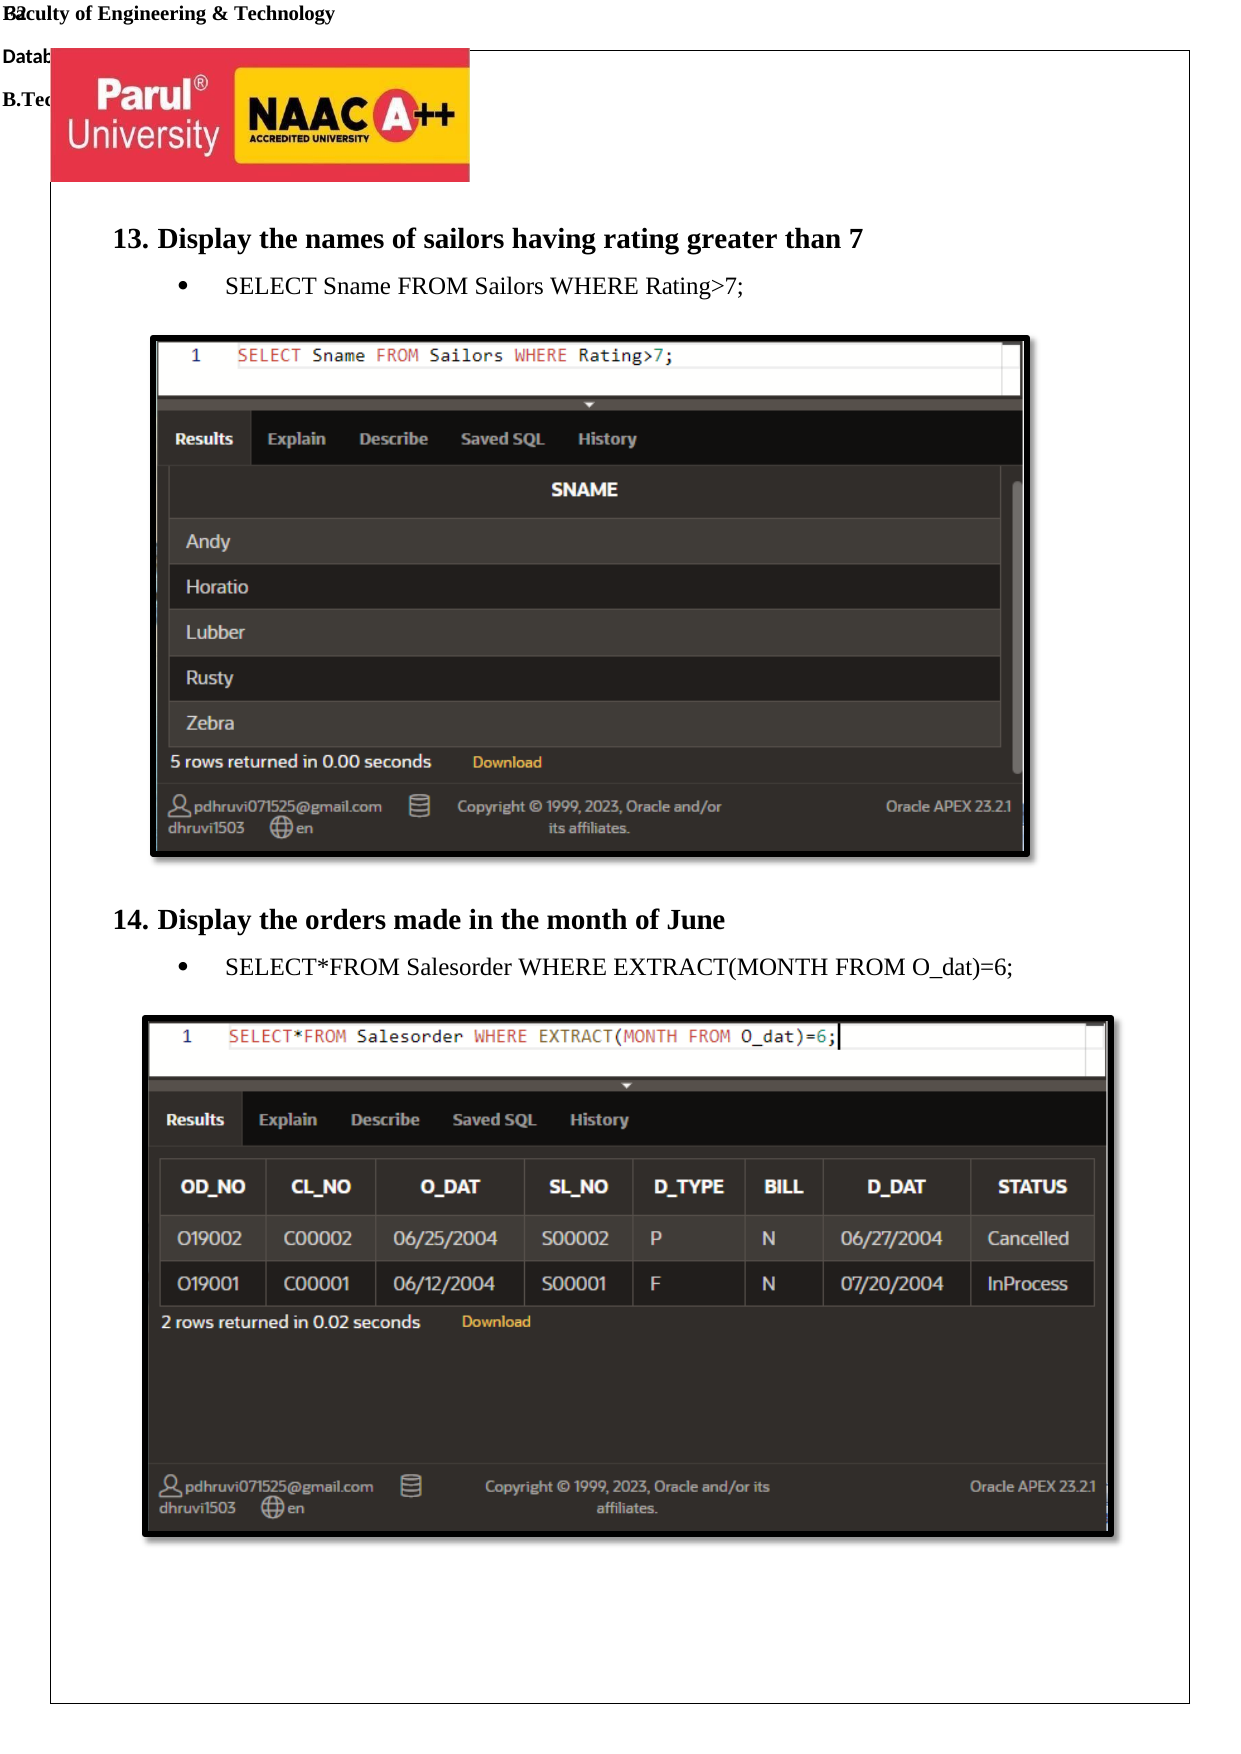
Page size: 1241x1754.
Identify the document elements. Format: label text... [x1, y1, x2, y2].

picture [147, 332, 1041, 869]
picture [139, 1013, 1126, 1549]
subtitle Display the orders made in the month of June [112, 902, 1176, 936]
list SELECT*FROM Salesorder WHERE EXTRACT(MONTH FROM O_dat)=6; [178, 952, 1176, 981]
list SELECT Sname FROM Sailors WHERE Rating>7; [178, 271, 1176, 300]
subtitle Display the names of sailors having rating greater than 7 [112, 221, 1176, 255]
picture [50, 48, 470, 182]
